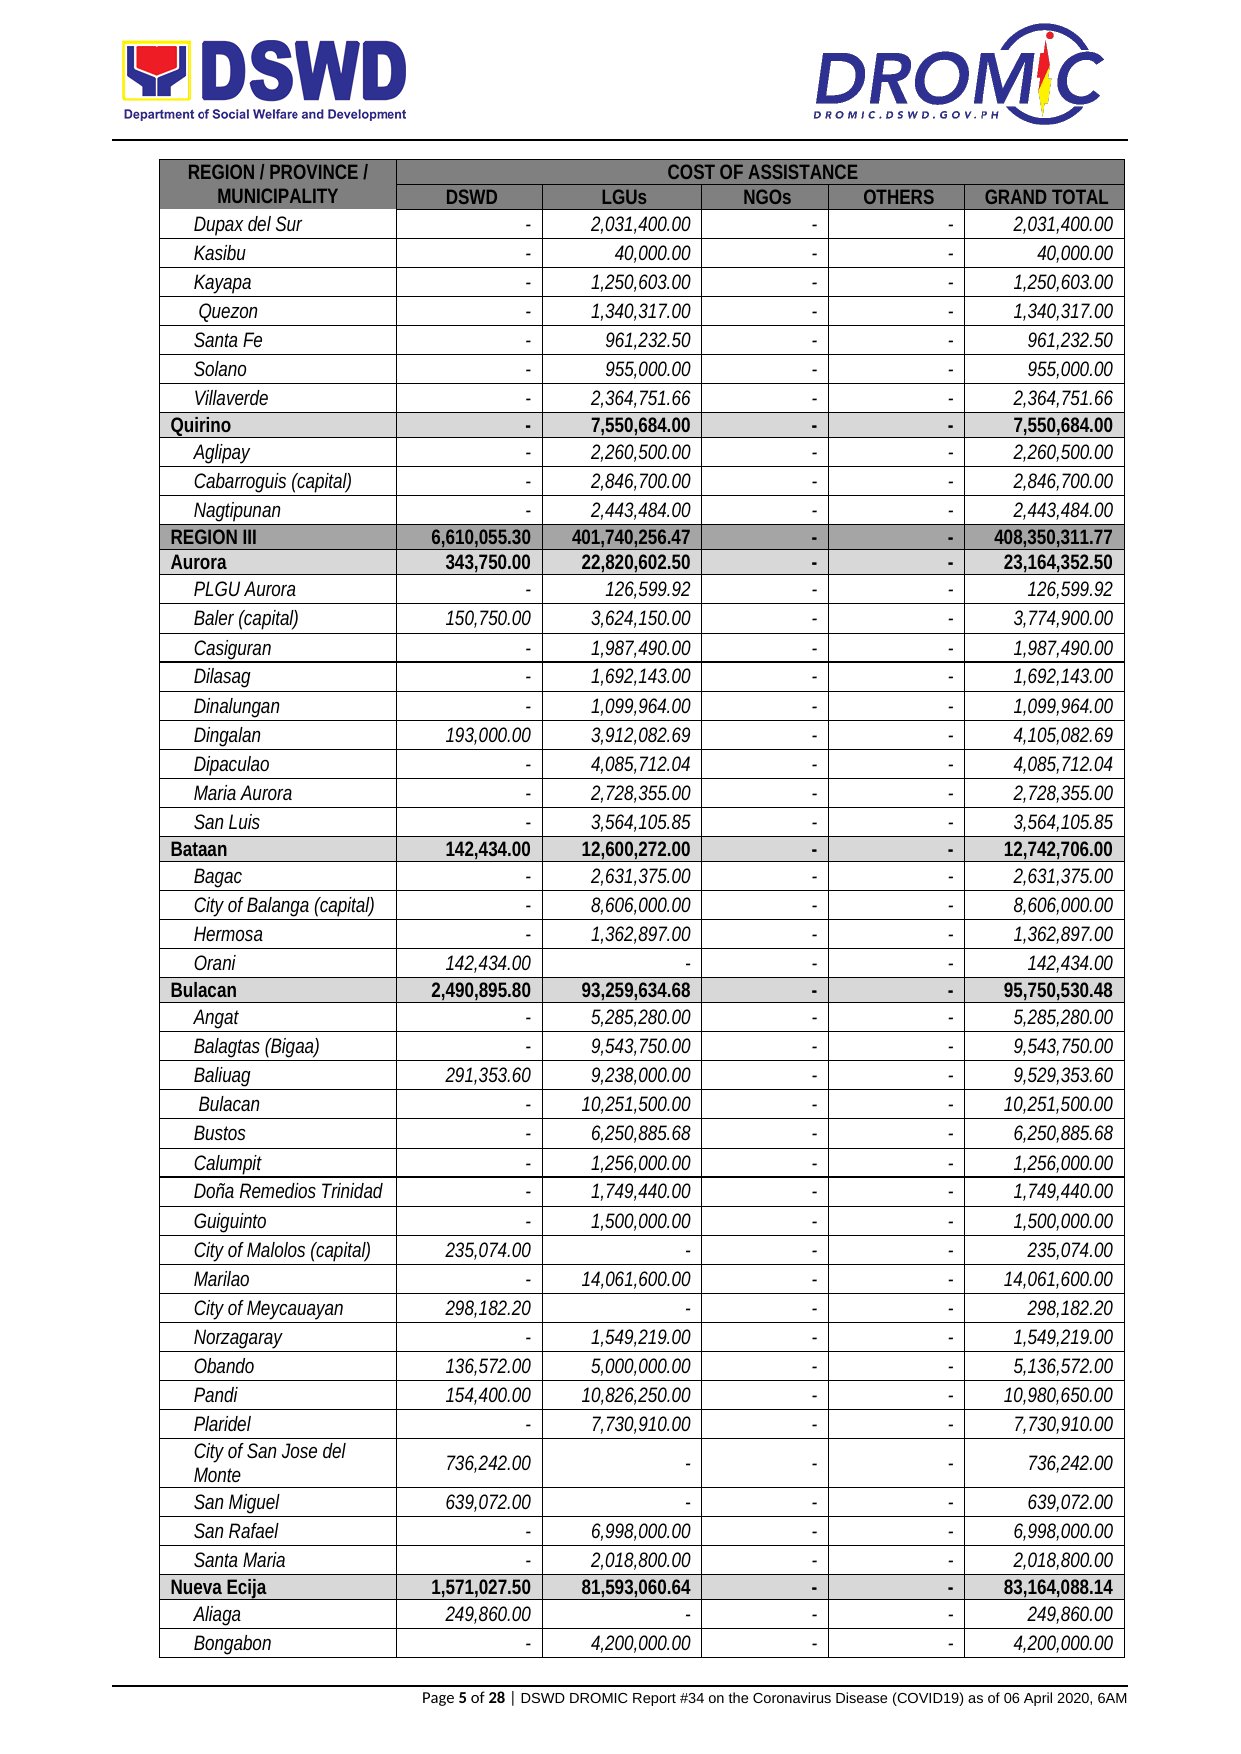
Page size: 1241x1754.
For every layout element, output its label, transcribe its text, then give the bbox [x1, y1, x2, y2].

table_cell - [397, 663, 542, 691]
table_cell 23,164,352.50 [965, 550, 1124, 574]
table_cell 14,061,600.00 [965, 1265, 1124, 1293]
table_cell 298,182.20 [965, 1294, 1124, 1322]
table_cell 2,846,700.00 [965, 467, 1124, 495]
table_cell - [702, 467, 828, 495]
table_cell - [829, 1032, 964, 1060]
table_cell Quezon [182, 297, 396, 325]
table_cell 12,742,706.00 [965, 837, 1124, 861]
table_cell - [543, 1236, 701, 1264]
table_cell - [829, 326, 964, 354]
table_cell [160, 1439, 182, 1487]
table_cell Bulacan [160, 978, 396, 1002]
table_cell GRAND TOTAL [965, 185, 1124, 209]
table_cell - [702, 1546, 828, 1574]
table_cell - [829, 297, 964, 325]
table_cell - [702, 1517, 828, 1545]
table_cell [160, 1600, 182, 1628]
table_cell 8,606,000.00 [543, 891, 701, 919]
picture [781, 23, 1133, 125]
table_cell 298,182.20 [397, 1294, 542, 1322]
table_cell - [702, 949, 828, 977]
table_cell - [829, 862, 964, 890]
table_cell - [702, 1178, 828, 1206]
table_cell - [702, 920, 828, 948]
table_cell 1,500,000.00 [543, 1207, 701, 1234]
table_cell [160, 1236, 182, 1264]
table_cell Baler (capital) [182, 604, 396, 632]
table_cell 1,571,027.50 [397, 1575, 542, 1599]
table_cell - [397, 891, 542, 919]
table_cell [160, 467, 182, 495]
table_cell 1,749,440.00 [543, 1178, 701, 1206]
table_cell [160, 1119, 182, 1147]
table_cell REGION III [160, 525, 396, 549]
table_cell 7,730,910.00 [543, 1410, 701, 1438]
table_cell 955,000.00 [965, 355, 1124, 383]
table_cell City of San Jose del Monte [182, 1439, 396, 1487]
table_cell - [397, 355, 542, 383]
table_cell 1,250,603.00 [965, 268, 1124, 296]
table_cell - [702, 604, 828, 632]
table_cell Calumpit [182, 1149, 396, 1176]
table_cell - [702, 1090, 828, 1118]
table_cell [160, 920, 182, 948]
table_cell [160, 438, 182, 466]
table_cell Dilasag [182, 663, 396, 691]
table_cell - [829, 1119, 964, 1147]
table_cell - [702, 891, 828, 919]
table_cell - [397, 1265, 542, 1293]
table_cell - [397, 239, 542, 267]
table_cell 40,000.00 [965, 239, 1124, 267]
table_cell [160, 1294, 182, 1322]
table_cell [160, 949, 182, 977]
table_cell Aurora [160, 550, 396, 574]
table_cell 1,692,143.00 [543, 663, 701, 691]
table_cell 2,631,375.00 [965, 862, 1124, 890]
table_cell [160, 1032, 182, 1060]
table_cell 1,987,490.00 [543, 634, 701, 661]
table_cell 1,549,219.00 [543, 1323, 701, 1351]
table_cell 1,362,897.00 [965, 920, 1124, 948]
table_cell 1,099,964.00 [543, 692, 701, 719]
table_cell Nagtipunan [182, 496, 396, 524]
table_cell Bulacan [182, 1090, 396, 1118]
table_cell 81,593,060.64 [543, 1575, 701, 1599]
table_cell - [829, 355, 964, 383]
table_cell [160, 575, 182, 603]
table_cell - [829, 663, 964, 691]
table_cell 4,200,000.00 [543, 1629, 701, 1657]
table_cell Solano [182, 355, 396, 383]
table_cell - [702, 1236, 828, 1264]
table_cell OTHERS [829, 185, 964, 209]
table_cell 4,105,082.69 [965, 721, 1124, 749]
picture [112, 37, 417, 125]
table_cell 3,912,082.69 [543, 721, 701, 749]
table_cell - [543, 1439, 701, 1487]
table_cell [160, 1629, 182, 1657]
table_cell 7,730,910.00 [965, 1410, 1124, 1438]
table_cell [160, 297, 182, 325]
table_cell - [829, 1381, 964, 1409]
table_cell 9,238,000.00 [543, 1061, 701, 1089]
table_cell - [397, 1207, 542, 1234]
table_cell 2,728,355.00 [543, 779, 701, 807]
table_cell - [702, 384, 828, 412]
table_cell 4,200,000.00 [965, 1629, 1124, 1657]
table_cell 1,749,440.00 [965, 1178, 1124, 1206]
table_cell - [702, 1381, 828, 1409]
table_cell - [829, 1265, 964, 1293]
table_cell 14,061,600.00 [543, 1265, 701, 1293]
table_cell - [397, 413, 542, 437]
table_cell - [702, 750, 828, 778]
table_cell - [829, 604, 964, 632]
table_cell Quirino [160, 413, 396, 437]
table_cell 6,610,055.30 [397, 525, 542, 549]
table_cell 291,353.60 [397, 1061, 542, 1089]
table_cell Guiguinto [182, 1207, 396, 1234]
table_cell City of Balanga (capital) [182, 891, 396, 919]
table_cell - [702, 550, 828, 574]
table_cell - [829, 1090, 964, 1118]
table_cell City of Malolos (capital) [182, 1236, 396, 1264]
table_cell 2,260,500.00 [965, 438, 1124, 466]
table_cell 961,232.50 [965, 326, 1124, 354]
table_cell 7,550,684.00 [543, 413, 701, 437]
table_cell - [829, 1236, 964, 1264]
table_cell Doña Remedios Trinidad [182, 1178, 396, 1206]
table_cell Aglipay [182, 438, 396, 466]
table_cell - [702, 779, 828, 807]
table_cell - [829, 1629, 964, 1657]
table_cell - [829, 1575, 964, 1599]
table_cell Dinalungan [182, 692, 396, 719]
table_cell 10,251,500.00 [543, 1090, 701, 1118]
table_cell 2,728,355.00 [965, 779, 1124, 807]
table_cell - [829, 384, 964, 412]
table_cell 2,490,895.80 [397, 978, 542, 1002]
table_cell 1,250,603.00 [543, 268, 701, 296]
table_cell 1,500,000.00 [965, 1207, 1124, 1234]
table_cell Dipaculao [182, 750, 396, 778]
table_cell Kayapa [182, 268, 396, 296]
table_cell City of Meycauayan [182, 1294, 396, 1322]
table_cell 2,018,800.00 [965, 1546, 1124, 1574]
table_cell 3,564,105.85 [543, 808, 701, 836]
table_cell Nueva Ecija [160, 1575, 396, 1599]
table_cell 408,350,311.77 [965, 525, 1124, 549]
table_cell [160, 1265, 182, 1293]
table_cell - [702, 862, 828, 890]
table_cell 5,136,572.00 [965, 1352, 1124, 1380]
table_cell Santa Maria [182, 1546, 396, 1574]
table_cell - [397, 634, 542, 661]
table_cell Dingalan [182, 721, 396, 749]
table_cell [160, 779, 182, 807]
table_cell - [829, 634, 964, 661]
table_cell PLGU Aurora [182, 575, 396, 603]
table_cell 9,529,353.60 [965, 1061, 1124, 1089]
table_cell - [702, 1032, 828, 1060]
table_cell - [829, 949, 964, 977]
table_cell - [397, 1032, 542, 1060]
table_cell - [829, 978, 964, 1002]
table_cell 5,285,280.00 [965, 1003, 1124, 1031]
table_cell 193,000.00 [397, 721, 542, 749]
table_cell - [702, 1003, 828, 1031]
table_cell 10,980,650.00 [965, 1381, 1124, 1409]
table_cell 2,031,400.00 [543, 210, 701, 238]
table_cell - [702, 525, 828, 549]
table_cell Hermosa [182, 920, 396, 948]
table_cell 95,750,530.48 [965, 978, 1124, 1002]
table_cell [160, 1517, 182, 1545]
table_cell 12,600,272.00 [543, 837, 701, 861]
table_cell - [829, 808, 964, 836]
table_cell 4,085,712.04 [965, 750, 1124, 778]
table_cell [160, 496, 182, 524]
table_cell Villaverde [182, 384, 396, 412]
table_cell - [702, 297, 828, 325]
table_cell - [397, 467, 542, 495]
table_cell - [829, 438, 964, 466]
table_cell - [397, 808, 542, 836]
table_cell 343,750.00 [397, 550, 542, 574]
table_cell 2,260,500.00 [543, 438, 701, 466]
table_cell - [397, 1178, 542, 1206]
table_cell [160, 1410, 182, 1438]
table_cell Maria Aurora [182, 779, 396, 807]
table_cell - [829, 692, 964, 719]
table_cell - [702, 438, 828, 466]
table_cell 2,631,375.00 [543, 862, 701, 890]
table_cell Cabarroguis (capital) [182, 467, 396, 495]
table_cell - [829, 268, 964, 296]
table_cell - [702, 1323, 828, 1351]
table_cell Obando [182, 1352, 396, 1380]
table_cell 83,164,088.14 [965, 1575, 1124, 1599]
table_cell - [702, 1439, 828, 1487]
table_cell - [397, 384, 542, 412]
table_cell - [702, 575, 828, 603]
table_cell - [397, 1517, 542, 1545]
table_cell 2,846,700.00 [543, 467, 701, 495]
table_cell - [702, 1149, 828, 1176]
table_cell [160, 862, 182, 890]
table_cell [160, 1323, 182, 1351]
table_cell Kasibu [182, 239, 396, 267]
table_cell 249,860.00 [397, 1600, 542, 1628]
table_cell Casiguran [182, 634, 396, 661]
table_cell 639,072.00 [965, 1488, 1124, 1516]
table_cell - [397, 438, 542, 466]
table_cell 8,606,000.00 [965, 891, 1124, 919]
table_cell 955,000.00 [543, 355, 701, 383]
table_cell 1,340,317.00 [543, 297, 701, 325]
table_cell 401,740,256.47 [543, 525, 701, 549]
table_cell [160, 209, 182, 238]
table_cell - [702, 1294, 828, 1322]
table_cell 1,099,964.00 [965, 692, 1124, 719]
table_cell 136,572.00 [397, 1352, 542, 1380]
table_cell Dupax del Sur [182, 209, 396, 238]
table_cell 10,826,250.00 [543, 1381, 701, 1409]
table_cell - [397, 779, 542, 807]
table_cell - [702, 268, 828, 296]
table_cell 7,550,684.00 [965, 413, 1124, 437]
table_cell Plaridel [182, 1410, 396, 1438]
table_cell 2,018,800.00 [543, 1546, 701, 1574]
table_cell - [397, 326, 542, 354]
table_cell - [397, 1323, 542, 1351]
table_cell - [543, 949, 701, 977]
table_cell - [397, 692, 542, 719]
table_cell 1,340,317.00 [965, 297, 1124, 325]
table_cell San Miguel [182, 1488, 396, 1516]
table_cell [160, 268, 182, 296]
table_cell Bataan [160, 837, 396, 861]
table_header REGION / PROVINCE / MUNICIPALITY [160, 160, 396, 209]
table_cell 10,251,500.00 [965, 1090, 1124, 1118]
table_cell 639,072.00 [397, 1488, 542, 1516]
table_cell 1,256,000.00 [965, 1149, 1124, 1176]
table_cell 5,000,000.00 [543, 1352, 701, 1380]
table_cell [160, 326, 182, 354]
table_cell - [702, 1207, 828, 1234]
table_cell [160, 1381, 182, 1409]
table_cell - [702, 355, 828, 383]
table_cell 2,364,751.66 [965, 384, 1124, 412]
table_cell [160, 750, 182, 778]
table_cell [160, 384, 182, 412]
table_cell - [397, 496, 542, 524]
table_cell - [397, 575, 542, 603]
table_cell - [829, 920, 964, 948]
table_cell - [397, 210, 542, 238]
table_cell 5,285,280.00 [543, 1003, 701, 1031]
table_cell 1,692,143.00 [965, 663, 1124, 691]
table_cell - [543, 1600, 701, 1628]
table_cell 249,860.00 [965, 1600, 1124, 1628]
table_cell 961,232.50 [543, 326, 701, 354]
table_cell - [829, 1517, 964, 1545]
table_cell - [829, 891, 964, 919]
table_cell 2,443,484.00 [543, 496, 701, 524]
table_cell - [829, 496, 964, 524]
table_cell - [702, 1119, 828, 1147]
table_cell - [702, 634, 828, 661]
table_cell - [829, 1546, 964, 1574]
table_cell 22,820,602.50 [543, 550, 701, 574]
table_cell Bustos [182, 1119, 396, 1147]
table_cell [160, 239, 182, 267]
table_cell - [829, 1352, 964, 1380]
table_cell San Luis [182, 808, 396, 836]
table_cell 1,549,219.00 [965, 1323, 1124, 1351]
table_cell 1,256,000.00 [543, 1149, 701, 1176]
table_cell - [702, 1061, 828, 1089]
table_cell [160, 1149, 182, 1176]
table_cell - [829, 1410, 964, 1438]
table_cell 142,434.00 [965, 949, 1124, 977]
table_cell - [543, 1294, 701, 1322]
table_cell [160, 1061, 182, 1089]
table_cell - [397, 920, 542, 948]
table_cell - [702, 1265, 828, 1293]
table_cell 235,074.00 [965, 1236, 1124, 1264]
table_cell 6,998,000.00 [965, 1517, 1124, 1545]
table_cell 6,250,885.68 [965, 1119, 1124, 1147]
table_cell - [829, 1439, 964, 1487]
table_cell - [829, 1061, 964, 1089]
table_cell - [829, 721, 964, 749]
table_cell - [829, 525, 964, 549]
table_cell - [829, 467, 964, 495]
table_cell 142,434.00 [397, 837, 542, 861]
table_cell DSWD [397, 185, 542, 209]
table_cell Pandi [182, 1381, 396, 1409]
table_cell 235,074.00 [397, 1236, 542, 1264]
table_cell - [702, 496, 828, 524]
table_cell [160, 891, 182, 919]
table_cell [160, 692, 182, 719]
table_cell - [702, 692, 828, 719]
table_cell Aliaga [182, 1600, 396, 1628]
table_cell [160, 604, 182, 632]
table_cell - [702, 978, 828, 1002]
table_cell [160, 663, 182, 691]
table_cell - [702, 1575, 828, 1599]
table_cell 142,434.00 [397, 949, 542, 977]
table_cell [160, 721, 182, 749]
table_cell [160, 1488, 182, 1516]
table_cell 9,543,750.00 [965, 1032, 1124, 1060]
table_cell Bongabon [182, 1629, 396, 1657]
table_cell - [829, 1323, 964, 1351]
table_header COST OF ASSISTANCE [397, 160, 1124, 184]
table_cell 6,998,000.00 [543, 1517, 701, 1545]
table_cell - [829, 779, 964, 807]
table_cell 1,987,490.00 [965, 634, 1124, 661]
table_cell - [397, 297, 542, 325]
table_cell Santa Fe [182, 326, 396, 354]
table_cell NGOs [702, 185, 828, 209]
table_cell 1,362,897.00 [543, 920, 701, 948]
table_cell 150,750.00 [397, 604, 542, 632]
table_cell Orani [182, 949, 396, 977]
table_cell - [829, 1294, 964, 1322]
table_cell [160, 808, 182, 836]
table_cell Marilao [182, 1265, 396, 1293]
table_cell - [829, 1488, 964, 1516]
table_cell - [702, 413, 828, 437]
table_cell [160, 1003, 182, 1031]
table_cell 9,543,750.00 [543, 1032, 701, 1060]
table_cell [160, 1090, 182, 1118]
table_cell - [397, 862, 542, 890]
table_cell 126,599.92 [965, 575, 1124, 603]
table_cell LGUs [543, 185, 701, 209]
table_cell - [702, 721, 828, 749]
table_cell 3,564,105.85 [965, 808, 1124, 836]
table_cell - [702, 663, 828, 691]
table_cell 126,599.92 [543, 575, 701, 603]
table_cell - [829, 1003, 964, 1031]
table_cell - [829, 1149, 964, 1176]
table_cell - [829, 837, 964, 861]
table_cell Norzagaray [182, 1323, 396, 1351]
table_cell - [702, 1629, 828, 1657]
table_cell - [397, 1546, 542, 1574]
table_cell Baliuag [182, 1061, 396, 1089]
table_cell [160, 355, 182, 383]
table_cell 736,242.00 [397, 1439, 542, 1487]
table_cell 2,443,484.00 [965, 496, 1124, 524]
table_cell 3,774,900.00 [965, 604, 1124, 632]
table_cell Balagtas (Bigaa) [182, 1032, 396, 1060]
table_cell 93,259,634.68 [543, 978, 701, 1002]
table_cell - [397, 1119, 542, 1147]
table_cell - [397, 268, 542, 296]
table_cell San Rafael [182, 1517, 396, 1545]
table_cell 40,000.00 [543, 239, 701, 267]
table_cell - [702, 1488, 828, 1516]
table_cell - [397, 1629, 542, 1657]
table_cell - [702, 1600, 828, 1628]
table_cell - [702, 808, 828, 836]
table_cell [160, 1207, 182, 1234]
table_cell - [829, 239, 964, 267]
table_cell [160, 1546, 182, 1574]
table_cell - [397, 1090, 542, 1118]
table_cell - [397, 1149, 542, 1176]
table_cell 4,085,712.04 [543, 750, 701, 778]
table_cell - [829, 550, 964, 574]
table_cell - [829, 210, 964, 238]
table_cell - [702, 326, 828, 354]
table_cell - [829, 1178, 964, 1206]
table_cell 3,624,150.00 [543, 604, 701, 632]
table_cell - [702, 837, 828, 861]
table_cell - [702, 210, 828, 238]
table_cell - [397, 750, 542, 778]
table_cell - [397, 1410, 542, 1438]
table_cell [160, 634, 182, 661]
table_cell - [829, 1207, 964, 1234]
table_cell - [543, 1488, 701, 1516]
table_cell Bagac [182, 862, 396, 890]
table_cell Angat [182, 1003, 396, 1031]
table_cell - [829, 1600, 964, 1628]
table_cell 6,250,885.68 [543, 1119, 701, 1147]
table_cell - [702, 239, 828, 267]
table_cell - [829, 750, 964, 778]
table_cell - [702, 1410, 828, 1438]
table_cell - [829, 575, 964, 603]
table_cell [160, 1178, 182, 1206]
table_cell 154,400.00 [397, 1381, 542, 1409]
table_cell - [702, 1352, 828, 1380]
table_cell - [829, 413, 964, 437]
table_cell 2,364,751.66 [543, 384, 701, 412]
table_cell - [397, 1003, 542, 1031]
table_cell 2,031,400.00 [965, 210, 1124, 238]
table_cell 736,242.00 [965, 1439, 1124, 1487]
table_cell [160, 1352, 182, 1380]
